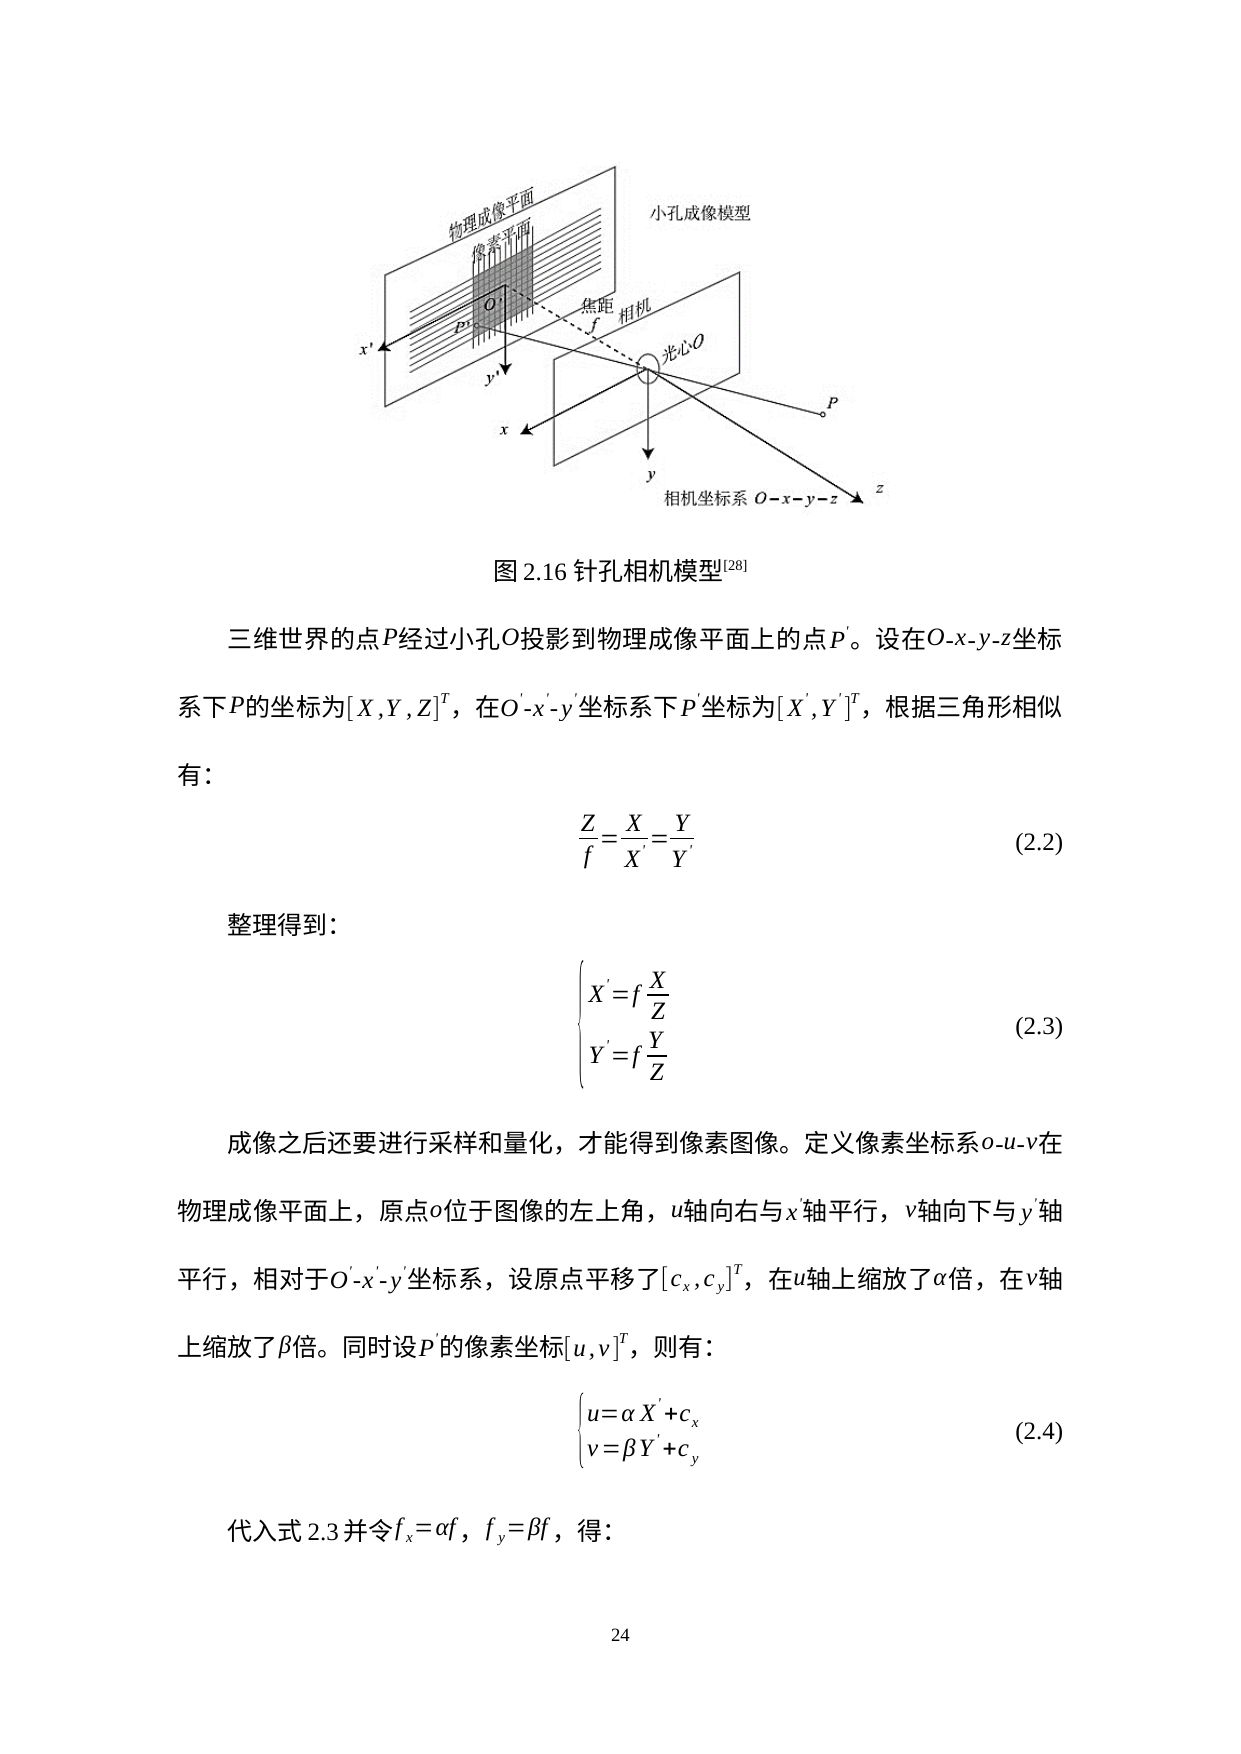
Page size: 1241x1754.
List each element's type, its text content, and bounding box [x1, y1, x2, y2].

text (2.3) [177, 957, 1063, 1093]
text 图2.16 针孔相机模型[28] [177, 536, 1063, 603]
text (2.2) [177, 807, 1063, 875]
text (2.4) [177, 1379, 1063, 1481]
text 成像之后还要进行采样和量化，才能得到像素图像。定义像素坐标系--在物理成像平面上，原点位于图像的左上角，轴向右与轴平行，轴向下与轴平行，相对于--坐标系，设原点平移了，在轴上缩放了倍，在轴上缩放了倍。同时设的像素坐标，则有： [177, 1108, 1063, 1379]
text 整理得到： [177, 889, 1063, 957]
text 三维世界的点经过小孔投影到物理成像平面上的点。设在---坐标系下的坐标为，在--坐标系下坐标为，根据三角形相似有： [177, 603, 1063, 807]
picture [337, 162, 903, 523]
text 代入式2.3并令，，得： [177, 1496, 1063, 1563]
